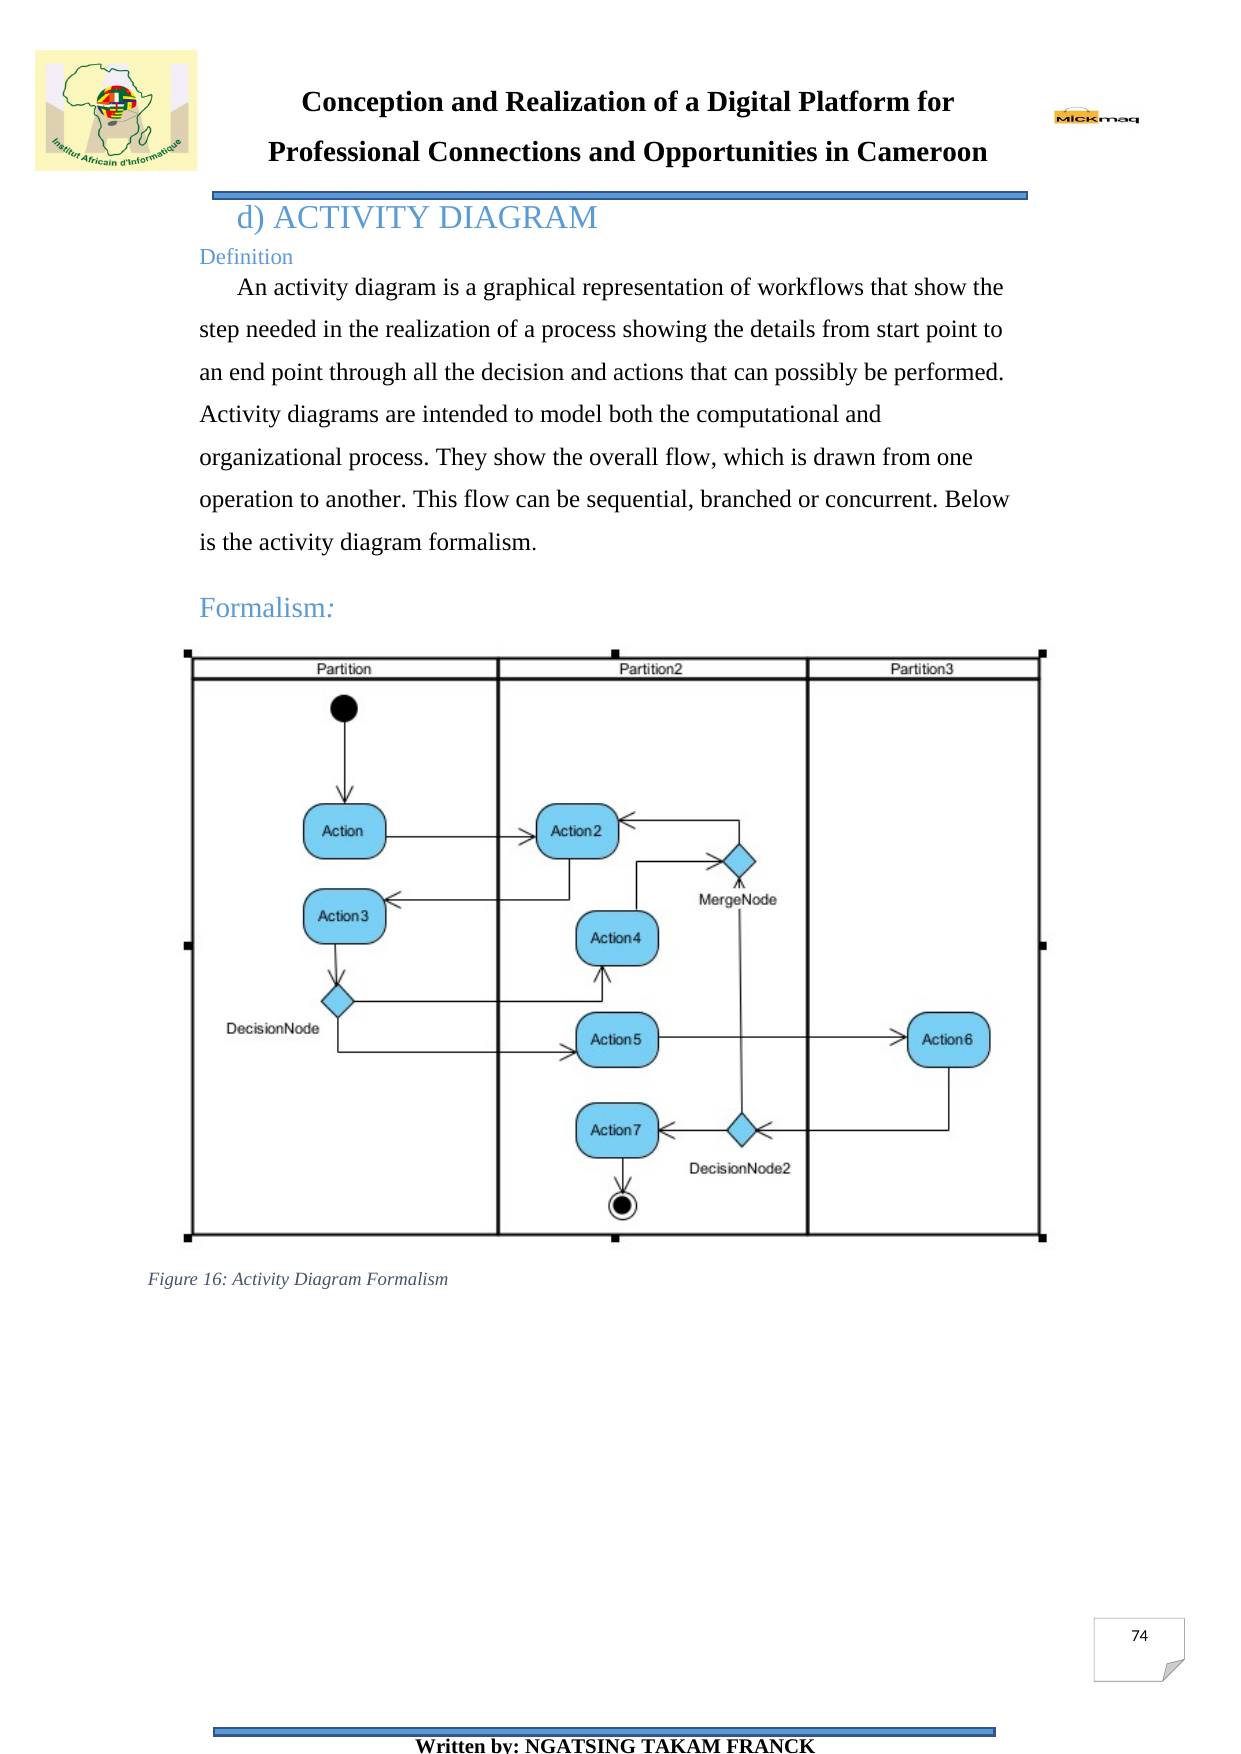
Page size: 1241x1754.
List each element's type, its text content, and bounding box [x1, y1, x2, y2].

picture [147, 626, 1088, 1263]
subtitle d) ACTIVITY DIAGRAM [237, 159, 1093, 236]
picture [1047, 102, 1143, 132]
text An activity diagram is a graphical representation of workflows that show the step needed in the realization of a process showing the details from start point to an end point through all the decision and actions that can possibly be performed. Activity diagrams are intended to model both the computational and organizational process. They show the overall flow, which is drawn from one operation to another. This flow can be sequential, branched or concurrent. Below is the activity diagram formalism. [199, 272, 1011, 555]
picture [35, 50, 198, 171]
subtitle Definition [199, 243, 1093, 269]
text Formalism: [199, 590, 1093, 623]
